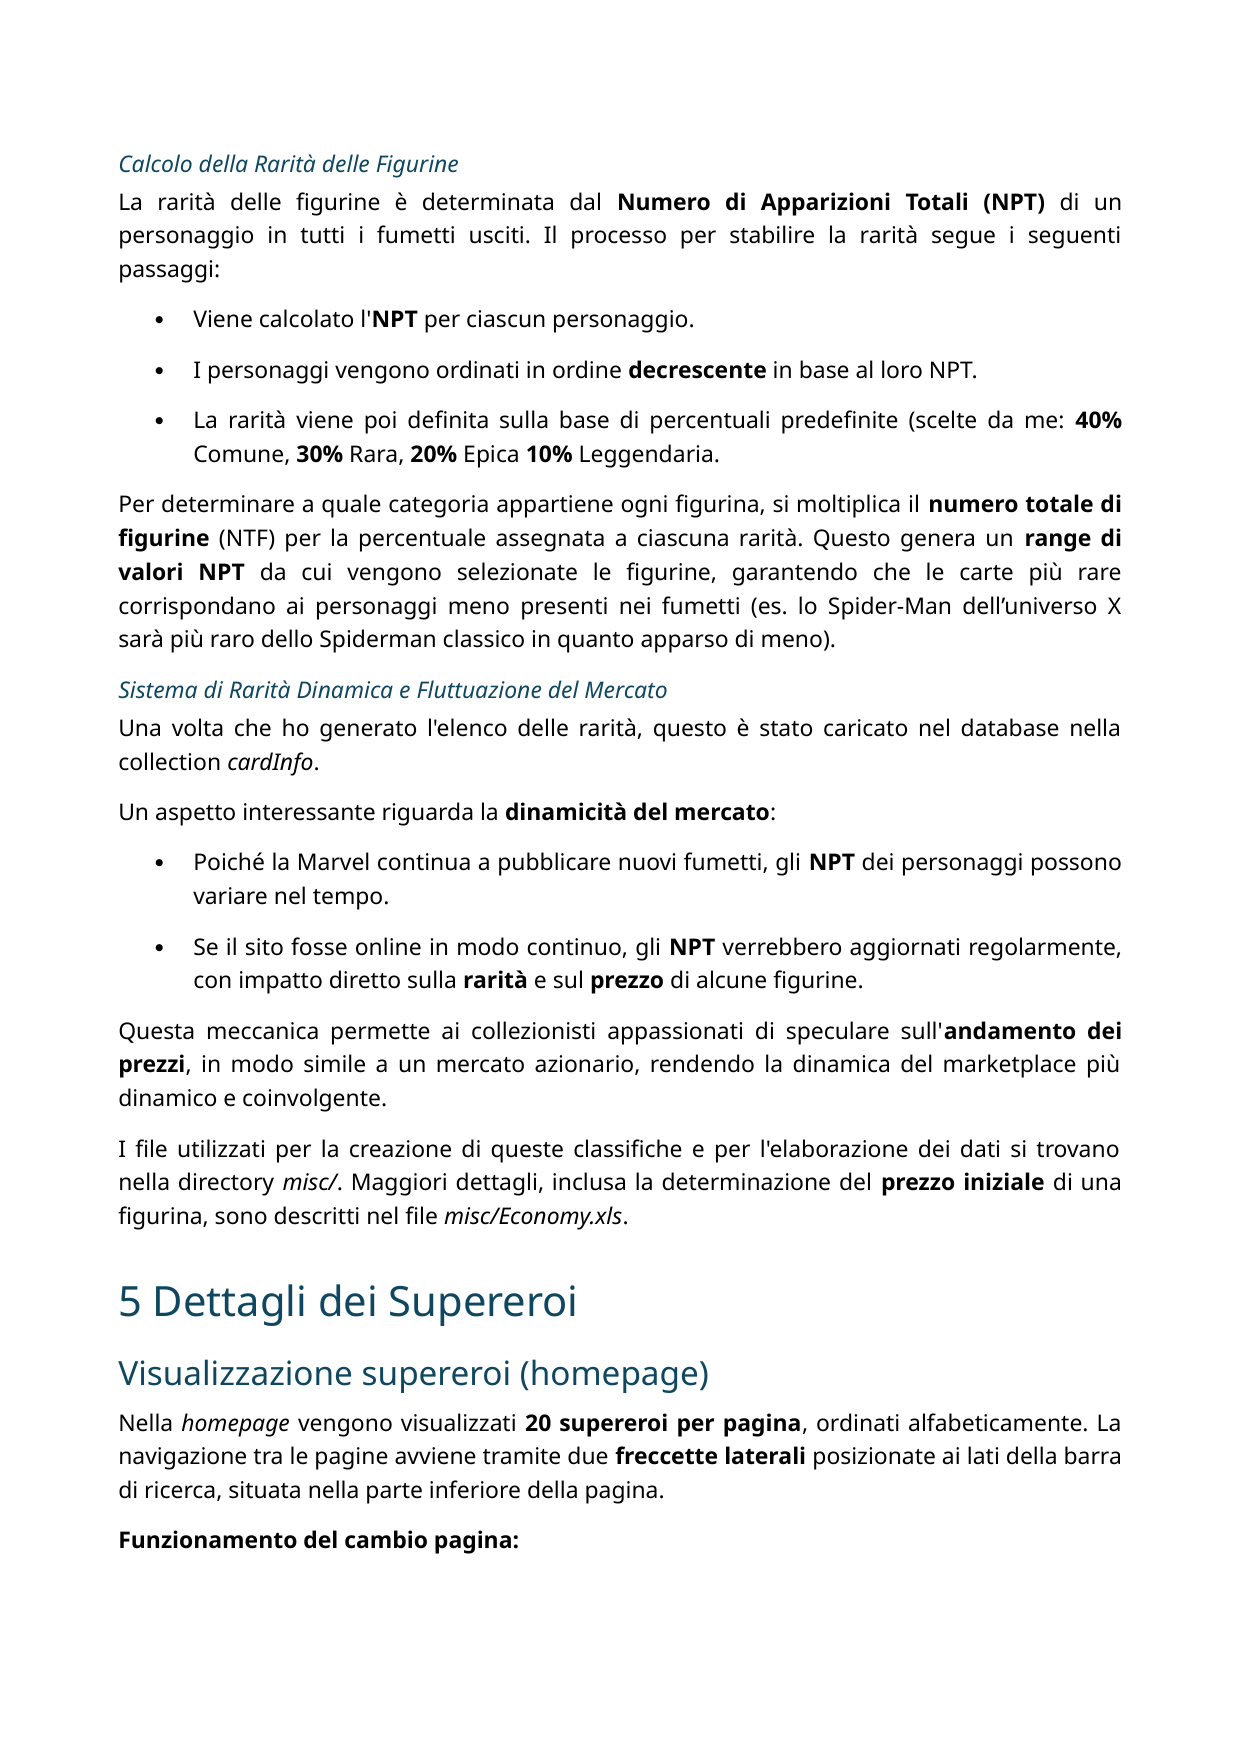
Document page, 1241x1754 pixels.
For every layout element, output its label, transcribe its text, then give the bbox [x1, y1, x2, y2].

list I personaggi vengono ordinati in ordine decrescente in base al loro NPT. [156, 354, 1122, 385]
text Un aspetto interessante riguarda la dinamicità del mercato: [118, 796, 1122, 827]
text La rarità delle figurine è determinata dal Numero di Apparizioni Totali (NPT) di un personaggio in tutti i fumetti usciti. Il processo per stabilire la rarità segue i seguenti passaggi: [118, 186, 1122, 284]
subtitle 5 Dettagli dei Supereroi [118, 1271, 1122, 1328]
list Se il sito fosse online in modo continuo, gli NPT verrebbero aggiornati regolarmente, con impatto diretto sulla rarità e sul prezzo di alcune figurine. [156, 931, 1122, 996]
subtitle Calcolo della Rarità delle Figurine [118, 148, 1122, 179]
list Viene calcolato l'NPT per ciascun personaggio. [156, 303, 1122, 335]
text Nella homepage vengono visualizzati 20 supereroi per pagina, ordinati alfabeticamente. La navigazione tra le pagine avviene tramite due freccette laterali posizionate ai lati della barra di ricerca, situata nella parte inferiore della pagina. [118, 1407, 1122, 1505]
list Poiché la Marvel continua a pubblicare nuovi fumetti, gli NPT dei personaggi possono variare nel tempo. [156, 846, 1122, 911]
text Una volta che ho generato l'elenco delle rarità, questo è stato caricato nel database nella collection cardInfo. [118, 712, 1122, 777]
text Per determinare a quale categoria appartiene ogni figurina, si moltiplica il numero totale di figurine (NTF) per la percentuale assegnata a ciascuna rarità. Questo genera un range di valori NPT da cui vengono selezionate le figurine, garantendo che le carte più rare corrispondano ai personaggi meno presenti nei fumetti (es. lo Spider-Man dell’universo X sarà più raro dello Spiderman classico in quanto apparso di meno). [118, 488, 1122, 655]
list La rarità viene poi definita sulla base di percentuali predefinite (scelte da me: 40% Comune, 30% Rara, 20% Epica 10% Leggendaria. [156, 404, 1122, 469]
text Funzionamento del cambio pagina: [118, 1524, 1122, 1556]
text I file utilizzati per la creazione di queste classifiche e per l'elaborazione dei dati si trovano nella directory misc/. Maggiori dettagli, inclusa la determinazione del prezzo iniziale di una figurina, sono descritti nel file misc/Economy.xls. [118, 1133, 1122, 1231]
text Questa meccanica permette ai collezionisti appassionati di speculare sull'andamento dei prezzi, in modo simile a un mercato azionario, rendendo la dinamica del marketplace più dinamico e coinvolgente. [118, 1015, 1122, 1113]
subtitle Visualizzazione supereroi (homepage) [118, 1349, 1122, 1395]
subtitle Sistema di Rarità Dinamica e Fluttuazione del Mercato [118, 674, 1122, 705]
